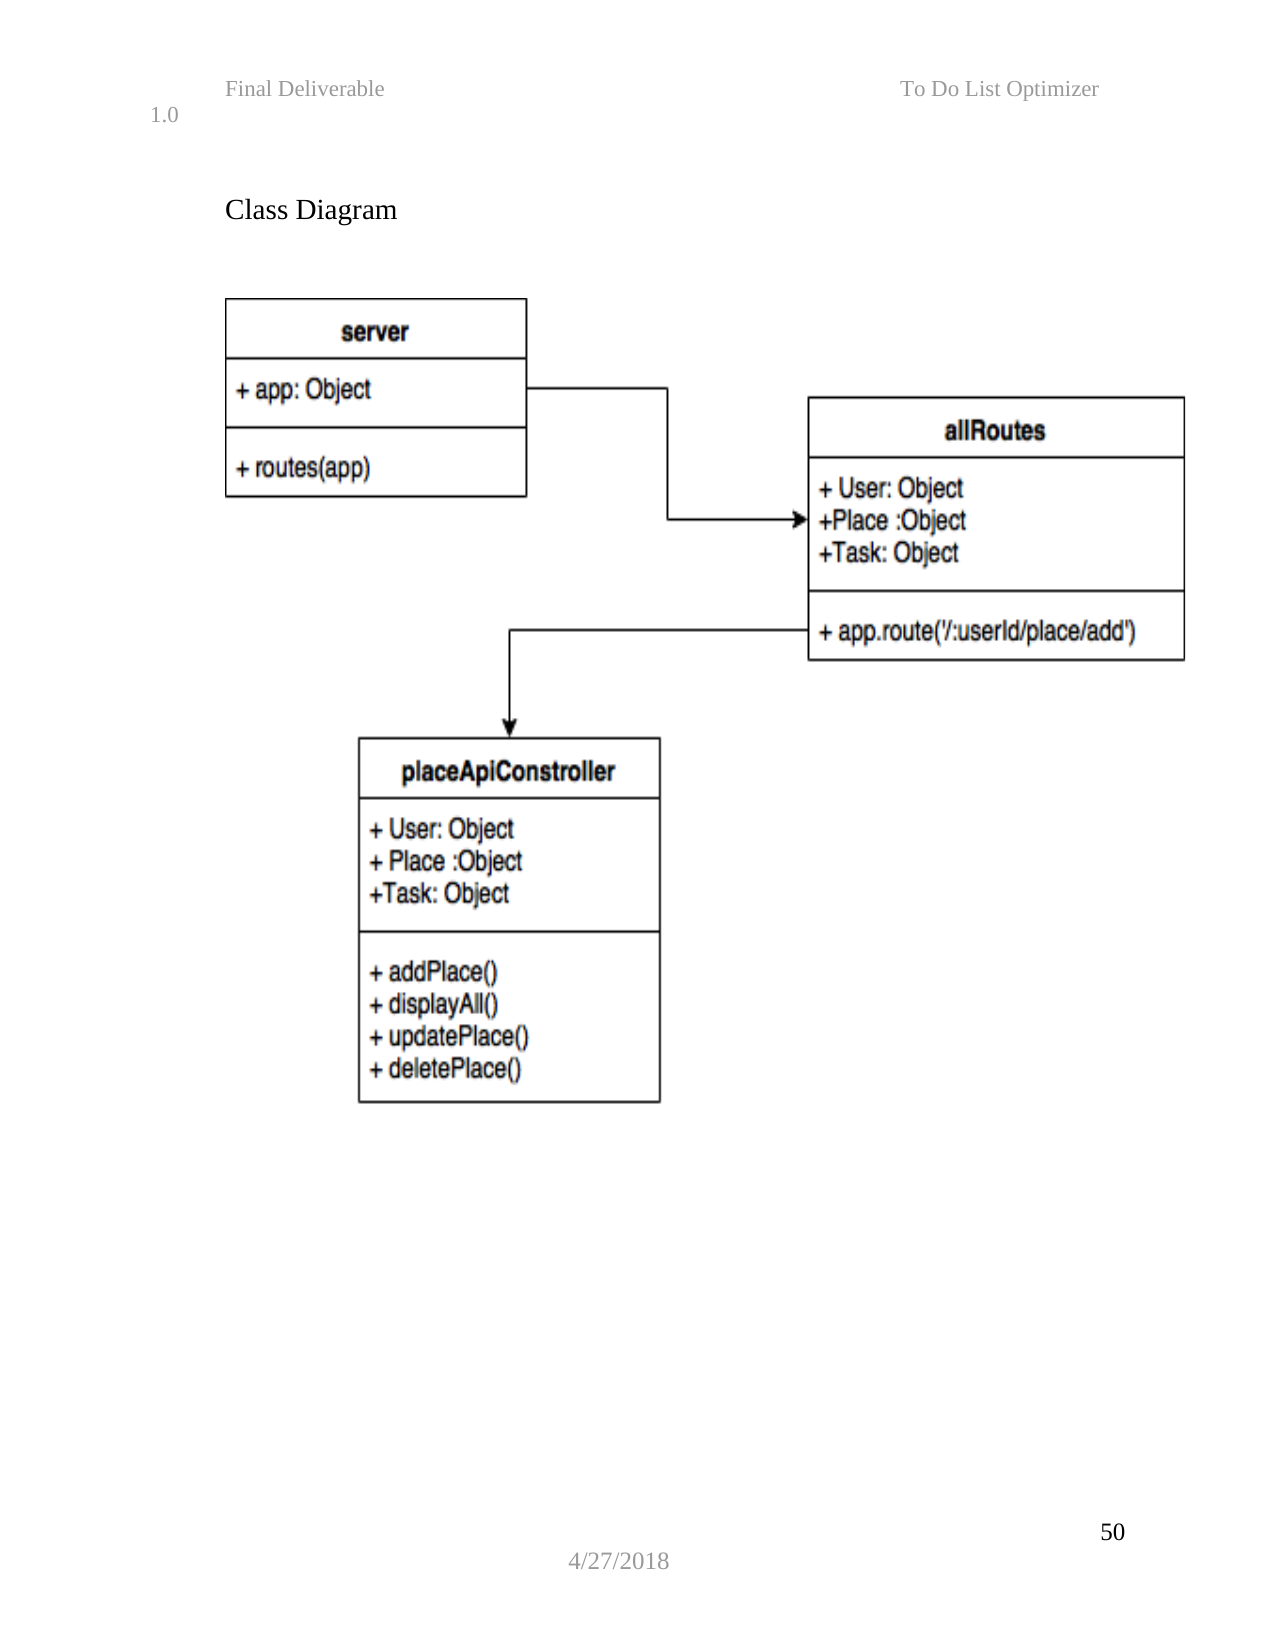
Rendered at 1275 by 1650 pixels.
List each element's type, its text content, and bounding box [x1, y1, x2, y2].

picture [225, 298, 1185, 1113]
title Class Diagram [150, 192, 1125, 225]
